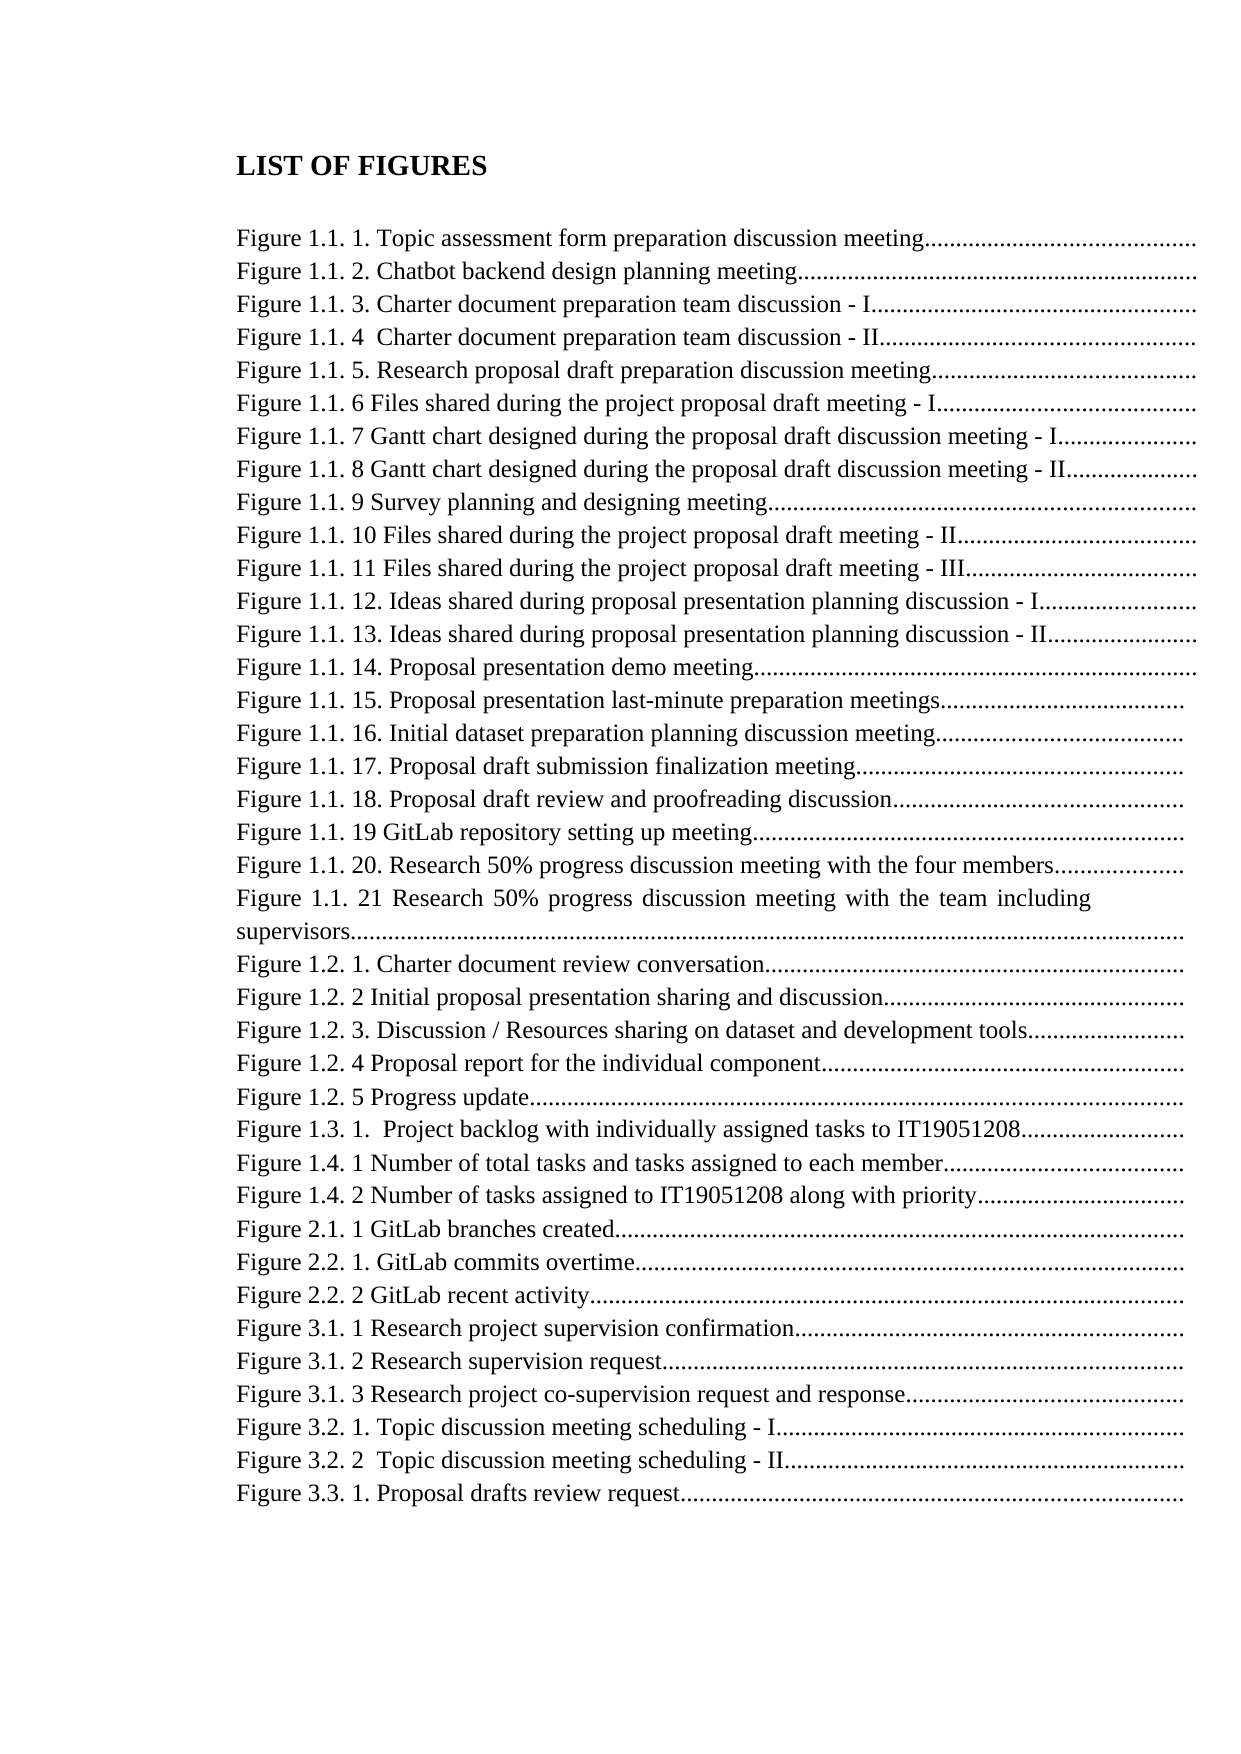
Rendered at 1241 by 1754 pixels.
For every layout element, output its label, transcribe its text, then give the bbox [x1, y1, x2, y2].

text Figure 3.3. 1. Proposal drafts review request 23 [236, 1478, 1092, 1507]
text Figure 3.2. 2 Topic discussion meeting scheduling - II 23 [236, 1445, 1092, 1473]
text Figure 1.1. 21 Research 50% progress discussion meeting with the team including supervisors 12 [236, 883, 1092, 945]
text Figure 1.1. 11 Files shared during the project proposal draft meeting - III 6 [236, 553, 1092, 582]
text Figure 1.1. 1. Topic assessment form preparation discussion meeting 2 [236, 223, 1092, 252]
text Figure 1.1. 3. Charter document preparation team discussion - I 3 [236, 289, 1092, 318]
text Figure 1.1. 7 Gantt chart designed during the proposal draft discussion meeting - I 5 [236, 421, 1092, 450]
text Figure 3.1. 3 Research project co-supervision request and response 22 [236, 1379, 1092, 1407]
text Figure 1.1. 20. Research 50% progress discussion meeting with the four members 12 [236, 850, 1092, 879]
text Figure 1.1. 15. Proposal presentation last-minute preparation meetings 10 [236, 685, 1092, 714]
text Figure 1.2. 1. Charter document review conversation 13 [236, 949, 1092, 978]
text Figure 1.3. 1. Project backlog with individually assigned tasks to IT19051208 16 [236, 1114, 1092, 1143]
text Figure 1.2. 3. Discussion / Resources sharing on dataset and development tools 14 [236, 1016, 1092, 1044]
text Figure 1.1. 19 GitLab repository setting up meeting 12 [236, 817, 1092, 846]
text Figure 2.2. 2 GitLab recent activity 20 [236, 1280, 1092, 1308]
text Figure 1.4. 2 Number of tasks assigned to IT19051208 along with priority 18 [236, 1181, 1092, 1209]
subtitle List of Figures [236, 148, 1092, 181]
text Figure 1.1. 6 Files shared during the project proposal draft meeting - I 4 [236, 388, 1092, 417]
text Figure 1.1. 9 Survey planning and designing meeting 6 [236, 487, 1092, 516]
text Figure 1.1. 4 Charter document preparation team discussion - II 3 [236, 322, 1092, 351]
text Figure 2.1. 1 GitLab branches created 18 [236, 1214, 1092, 1242]
text Figure 1.1. 18. Proposal draft review and proofreading discussion 11 [236, 784, 1092, 813]
text Figure 1.2. 4 Proposal report for the individual component 15 [236, 1048, 1092, 1077]
text Figure 3.2. 1. Topic discussion meeting scheduling - I 22 [236, 1412, 1092, 1441]
text Figure 1.2. 5 Progress update 15 [236, 1082, 1092, 1110]
text Figure 1.1. 17. Proposal draft submission finalization meeting 11 [236, 751, 1092, 780]
text Figure 1.1. 8 Gantt chart designed during the proposal draft discussion meeting - II 5 [236, 454, 1092, 483]
text Figure 1.2. 2 Initial proposal presentation sharing and discussion 13 [236, 982, 1092, 1011]
text Figure 1.1. 2. Chatbot backend design planning meeting 2 [236, 256, 1092, 285]
text Figure 1.1. 16. Initial dataset preparation planning discussion meeting 10 [236, 718, 1092, 747]
text Figure 1.1. 13. Ideas shared during proposal presentation planning discussion - II 8 [236, 619, 1092, 648]
text Figure 3.1. 2 Research supervision request 21 [236, 1346, 1092, 1374]
text Figure 2.2. 1. GitLab commits overtime 19 [236, 1247, 1092, 1275]
text Figure 1.1. 14. Proposal presentation demo meeting 9 [236, 652, 1092, 681]
text Figure 1.1. 12. Ideas shared during proposal presentation planning discussion - I 7 [236, 586, 1092, 615]
text Figure 1.1. 5. Research proposal draft preparation discussion meeting 4 [236, 355, 1092, 384]
text Figure 1.1. 10 Files shared during the project proposal draft meeting - II 6 [236, 520, 1092, 549]
text Figure 1.4. 1 Number of total tasks and tasks assigned to each member 17 [236, 1148, 1092, 1176]
text Figure 3.1. 1 Research project supervision confirmation 21 [236, 1313, 1092, 1341]
